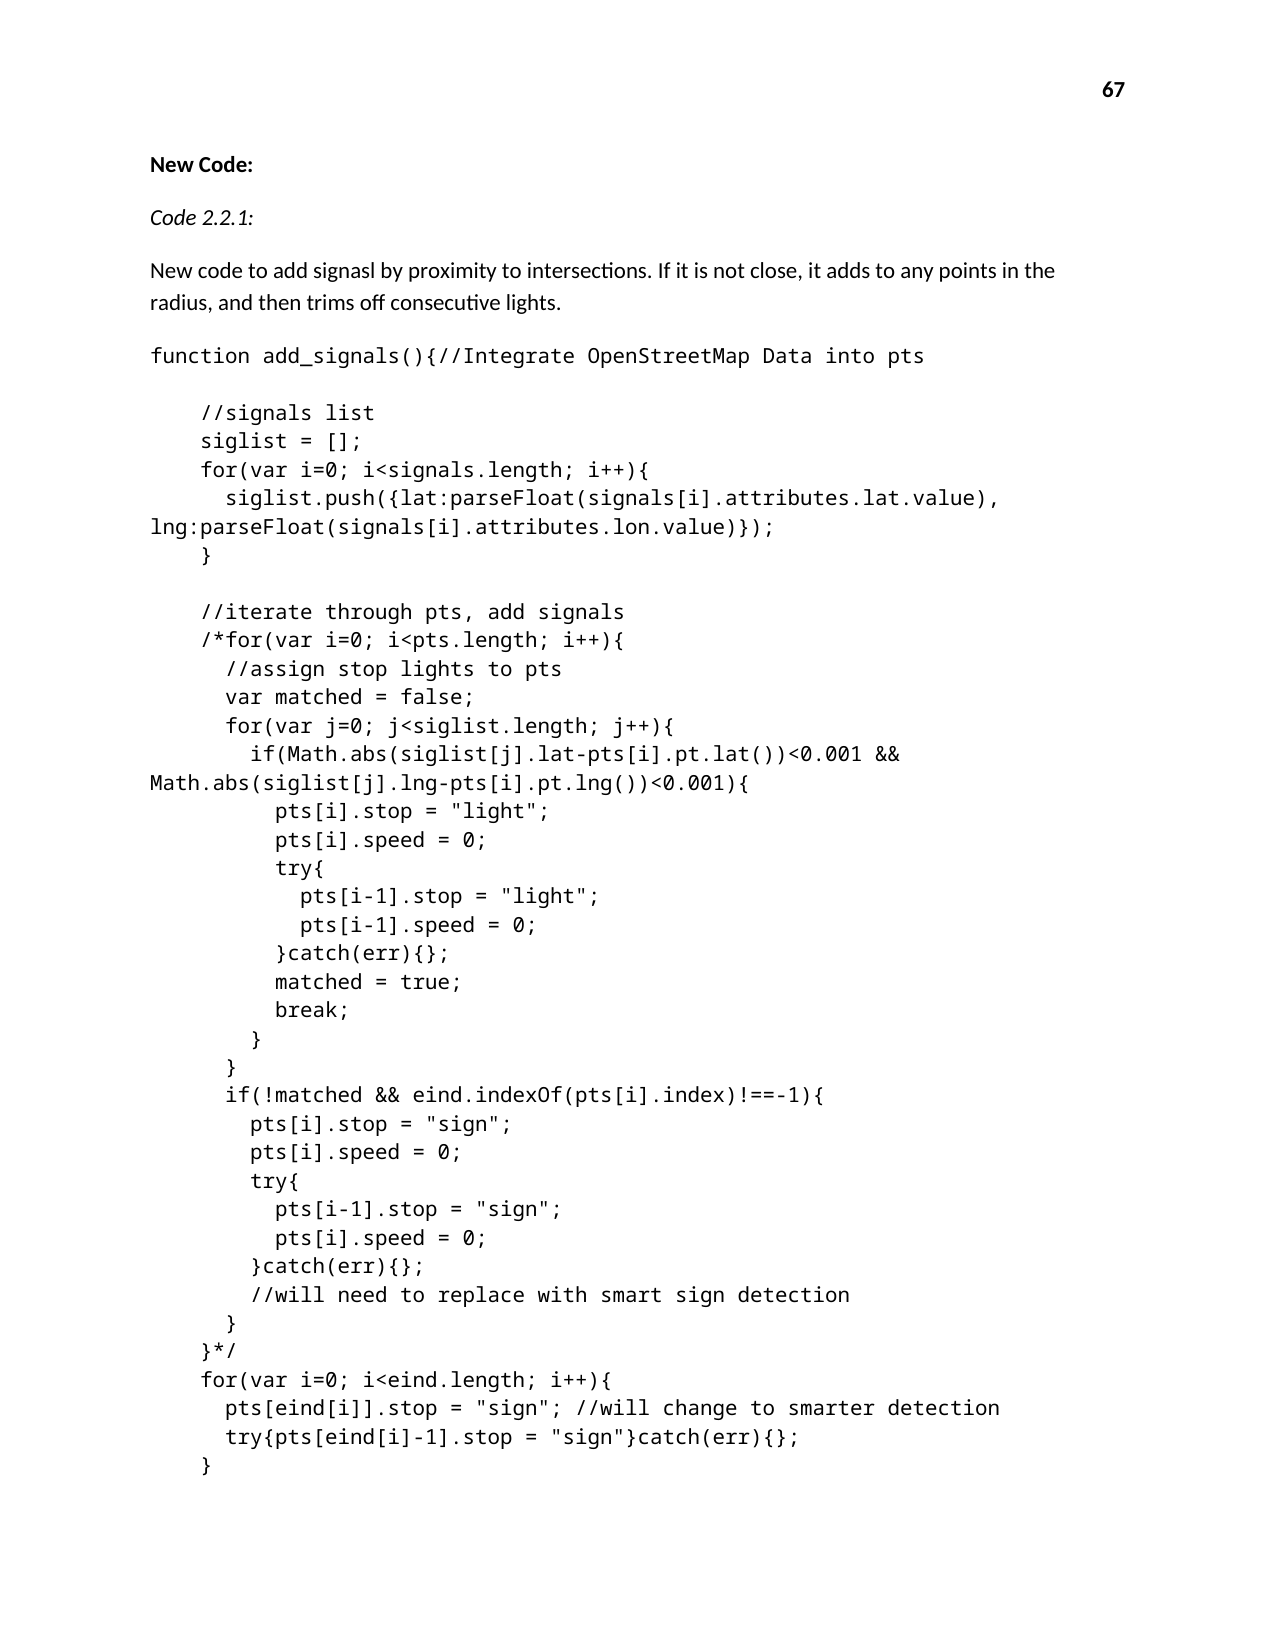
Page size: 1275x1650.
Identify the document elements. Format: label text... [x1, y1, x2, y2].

text } [150, 1052, 1125, 1081]
text } [150, 540, 1125, 569]
text if(!matched && eind.indexOf(pts[i].index)!==-1){ [150, 1081, 1125, 1109]
text pts[i-1].stop = "light"; [150, 882, 1125, 910]
text siglist = []; [150, 427, 1125, 455]
text }catch(err){}; [150, 938, 1125, 967]
text New code to add signasl by proximity to intersections. If it is not close, it adds to any points in the radius, and then trims off consecutive lights. [150, 256, 1125, 316]
text for(var i=0; i<eind.length; i++){ [150, 1365, 1125, 1393]
text for(var i=0; i<signals.length; i++){ [150, 455, 1125, 483]
text pts[i].speed = 0; [150, 1137, 1125, 1166]
text pts[i].stop = "light"; [150, 796, 1125, 825]
text for(var j=0; j<siglist.length; j++){ [150, 711, 1125, 739]
text pts[i-1].stop = "sign"; [150, 1194, 1125, 1223]
text pts[i-1].speed = 0; [150, 910, 1125, 938]
text pts[eind[i]].stop = "sign"; //will change to smarter detection [150, 1393, 1125, 1422]
text //assign stop lights to pts [150, 654, 1125, 682]
text var matched = false; [150, 682, 1125, 711]
text try{pts[eind[i]-1].stop = "sign"}catch(err){}; [150, 1422, 1125, 1450]
text //will need to replace with smart sign detection [150, 1280, 1125, 1308]
text function add_signals(){//Integrate OpenStreetMap Data into pts [150, 341, 1125, 370]
text Code 2.2.1: [150, 203, 1125, 231]
text } [150, 1450, 1125, 1479]
text if(Math.abs(siglist[j].lat-pts[i].pt.lat())<0.001 && Math.abs(siglist[j].lng-pts[i].pt.lng())<0.001){ [150, 739, 1125, 796]
text New Code: [150, 150, 1125, 178]
text } [150, 1024, 1125, 1052]
text //iterate through pts, add signals [150, 597, 1125, 626]
text pts[i].stop = "sign"; [150, 1109, 1125, 1137]
text /*for(var i=0; i<pts.length; i++){ [150, 626, 1125, 654]
text } [150, 1308, 1125, 1337]
text try{ [150, 853, 1125, 882]
text pts[i].speed = 0; [150, 825, 1125, 853]
text }catch(err){}; [150, 1251, 1125, 1280]
text //signals list [150, 398, 1125, 427]
text pts[i].speed = 0; [150, 1223, 1125, 1251]
text break; [150, 995, 1125, 1024]
text try{ [150, 1166, 1125, 1194]
text siglist.push({lat:parseFloat(signals[i].attributes.lat.value), lng:parseFloat(signals[i].attributes.lon.value)}); [150, 483, 1125, 540]
text }*/ [150, 1337, 1125, 1365]
text matched = true; [150, 967, 1125, 995]
